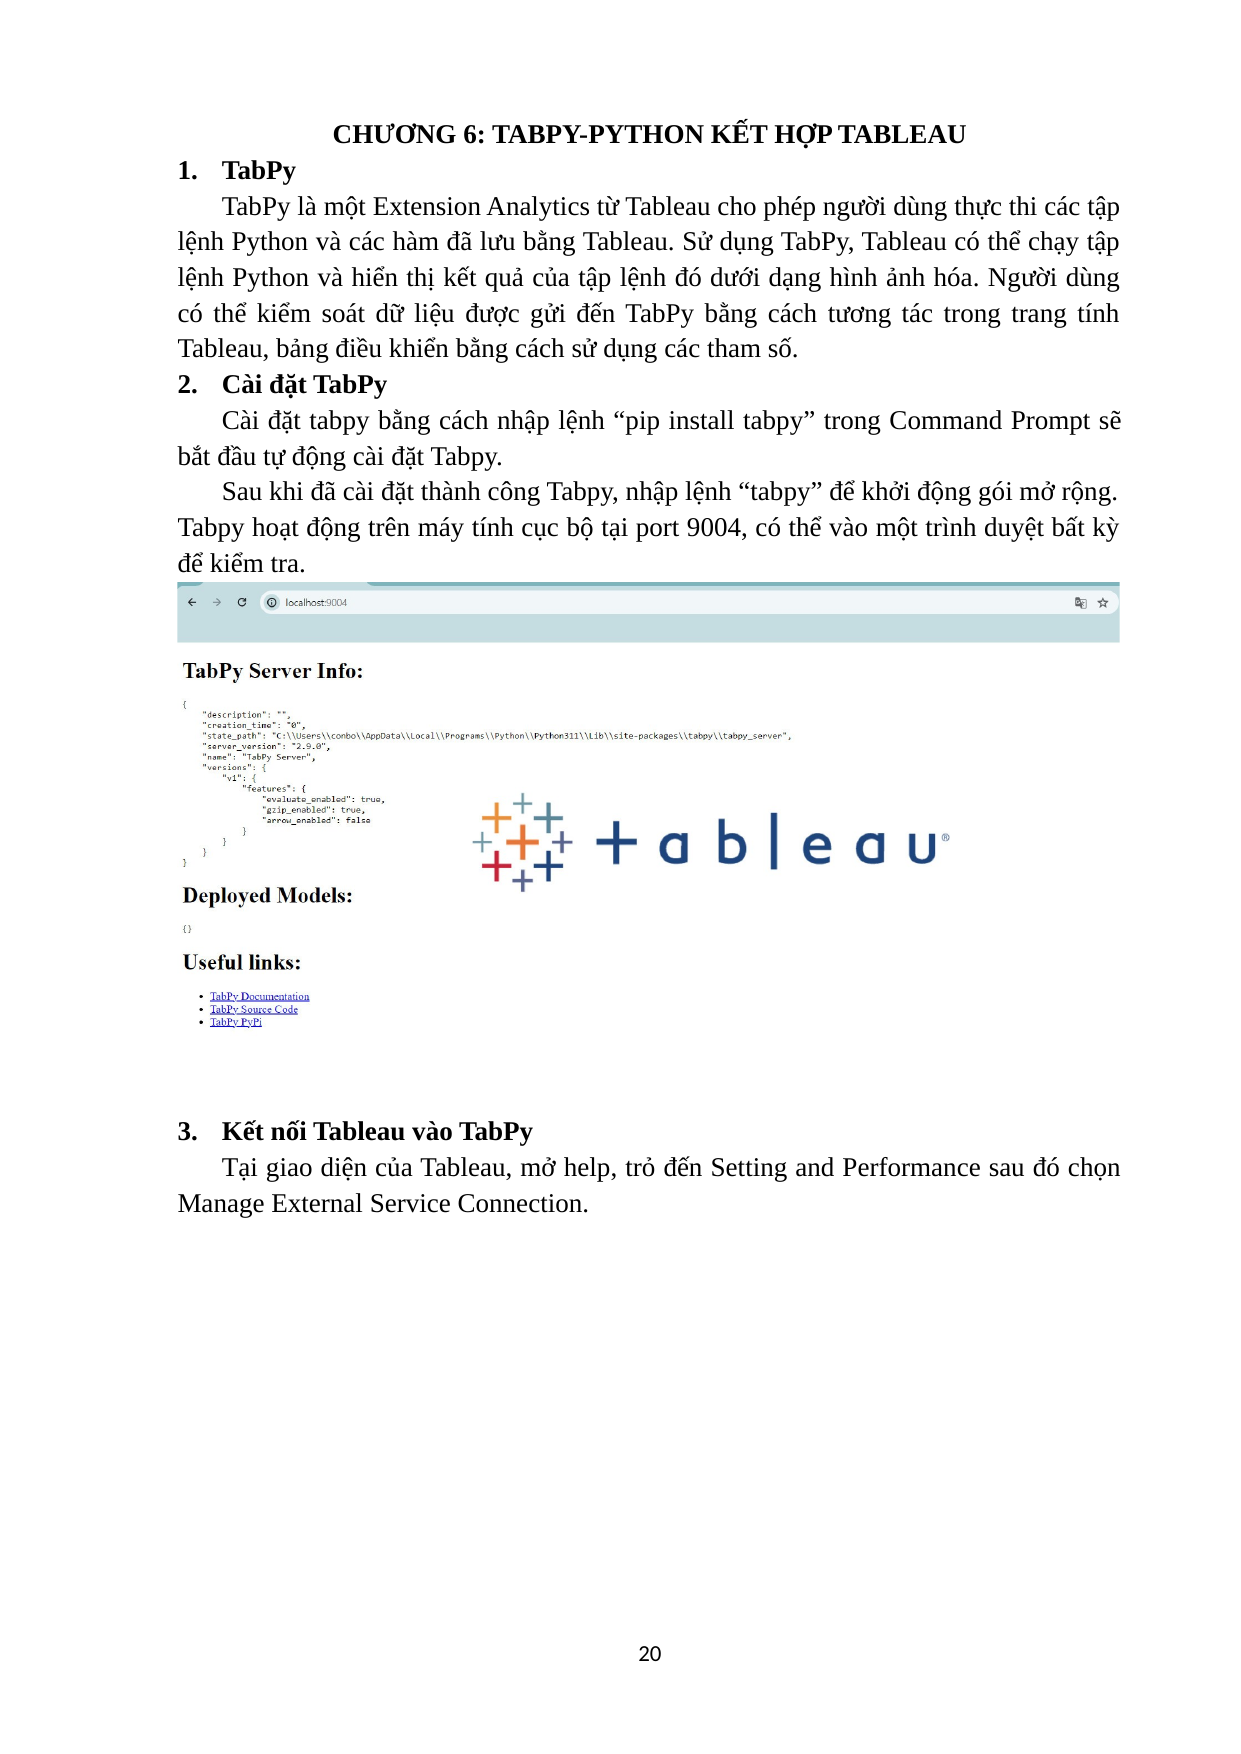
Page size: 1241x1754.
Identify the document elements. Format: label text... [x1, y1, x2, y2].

list Kết nối Tableau vào TabPy [177, 1115, 1122, 1147]
picture [177, 582, 1120, 1112]
list Cài đặt TabPy [177, 368, 1122, 399]
text Tại giao diện của Tableau, mở help, trỏ đến Setting and Performance sau đó chọn Manage External Service Connection. [177, 1151, 1122, 1218]
text TabPy là một Extension Analytics từ Tableau cho phép người dùng thực thi các tập lệnh Python và các hàm đã lưu bằng Tableau. Sử dụng TabPy, Tableau có thể chạy tập lệnh Python và hiển thị kết quả của tập lệnh đó dưới dạng hình ảnh hóa. Người dùng có thể kiểm soát dữ liệu được gửi đến TabPy bằng cách tương tác trong trang tính Tableau, bảng điều khiển bằng cách sử dụng các tham số. [177, 189, 1122, 364]
text Sau khi đã cài đặt thành công Tabpy, nhập lệnh “tabpy” để khởi động gói mở rộng. [177, 475, 1122, 507]
text Cài đặt tabpy bằng cách nhập lệnh “pip install tabpy” trong Command Prompt sẽ bắt đầu tự động cài đặt Tabpy. [177, 404, 1122, 471]
subtitle CHƯƠNG 6: TABPY-PYTHON KẾT HỢP TABLEAU [177, 118, 1122, 149]
text Tabpy hoạt động trên máy tính cục bộ tại port 9004, có thể vào một trình duyệt bất kỳ để kiểm tra. [177, 511, 1122, 578]
list TabPy [177, 154, 1122, 185]
